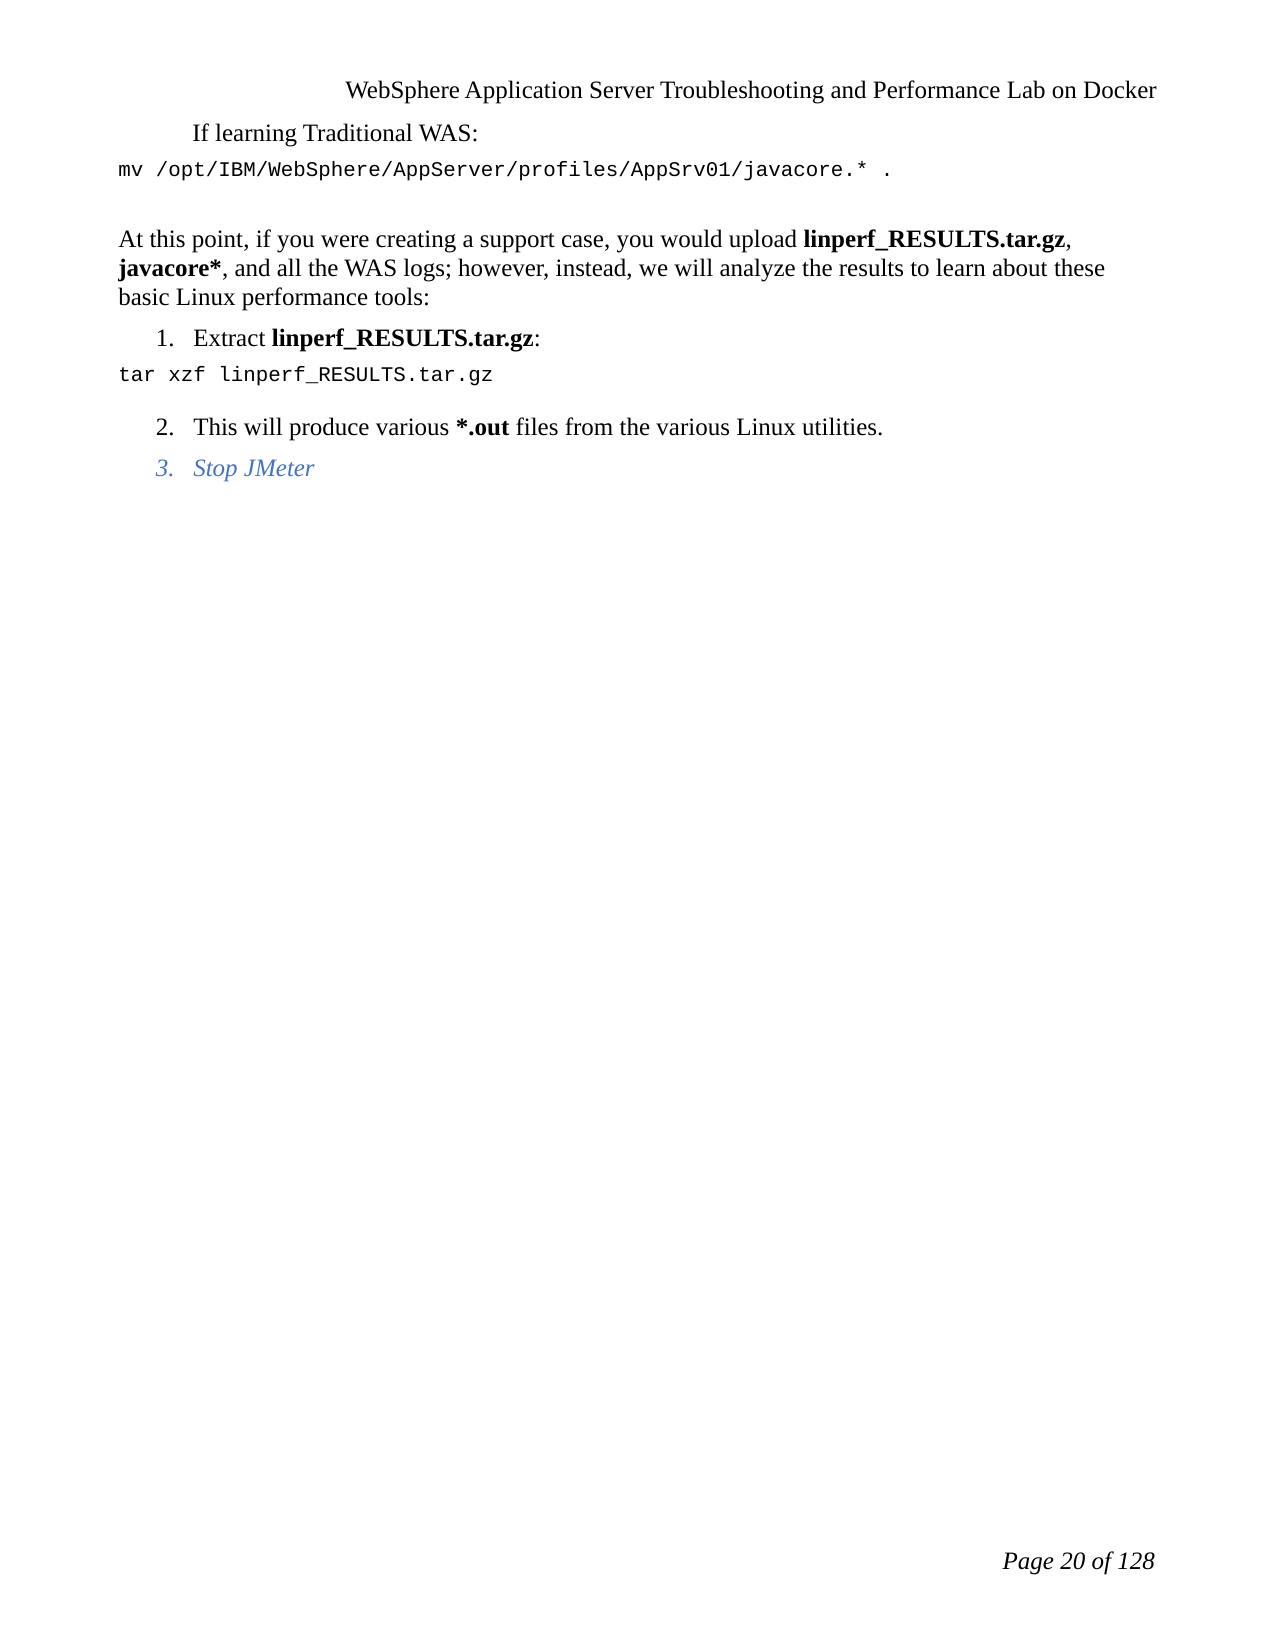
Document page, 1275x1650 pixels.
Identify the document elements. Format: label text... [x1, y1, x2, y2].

list Extract linperf_RESULTS.tar.gz: [156, 323, 1157, 352]
text tar xzf linperf_RESULTS.tar.gz [118, 364, 1157, 388]
text At this point, if you were creating a support case, you would upload linperf_RESULTS.tar.gz, javacore*, and all the WAS logs; however, instead, we will analyze the results to learn about these basic Linux performance tools: [118, 224, 1157, 311]
list Stop JMeter [156, 453, 1157, 482]
list This will produce various *.out files from the various Linux utilities. [156, 412, 1157, 440]
text If learning Traditional WAS: [192, 118, 1157, 147]
text mv /opt/IBM/WebSphere/AppServer/profiles/AppSrv01/javacore.* . [118, 159, 1157, 183]
